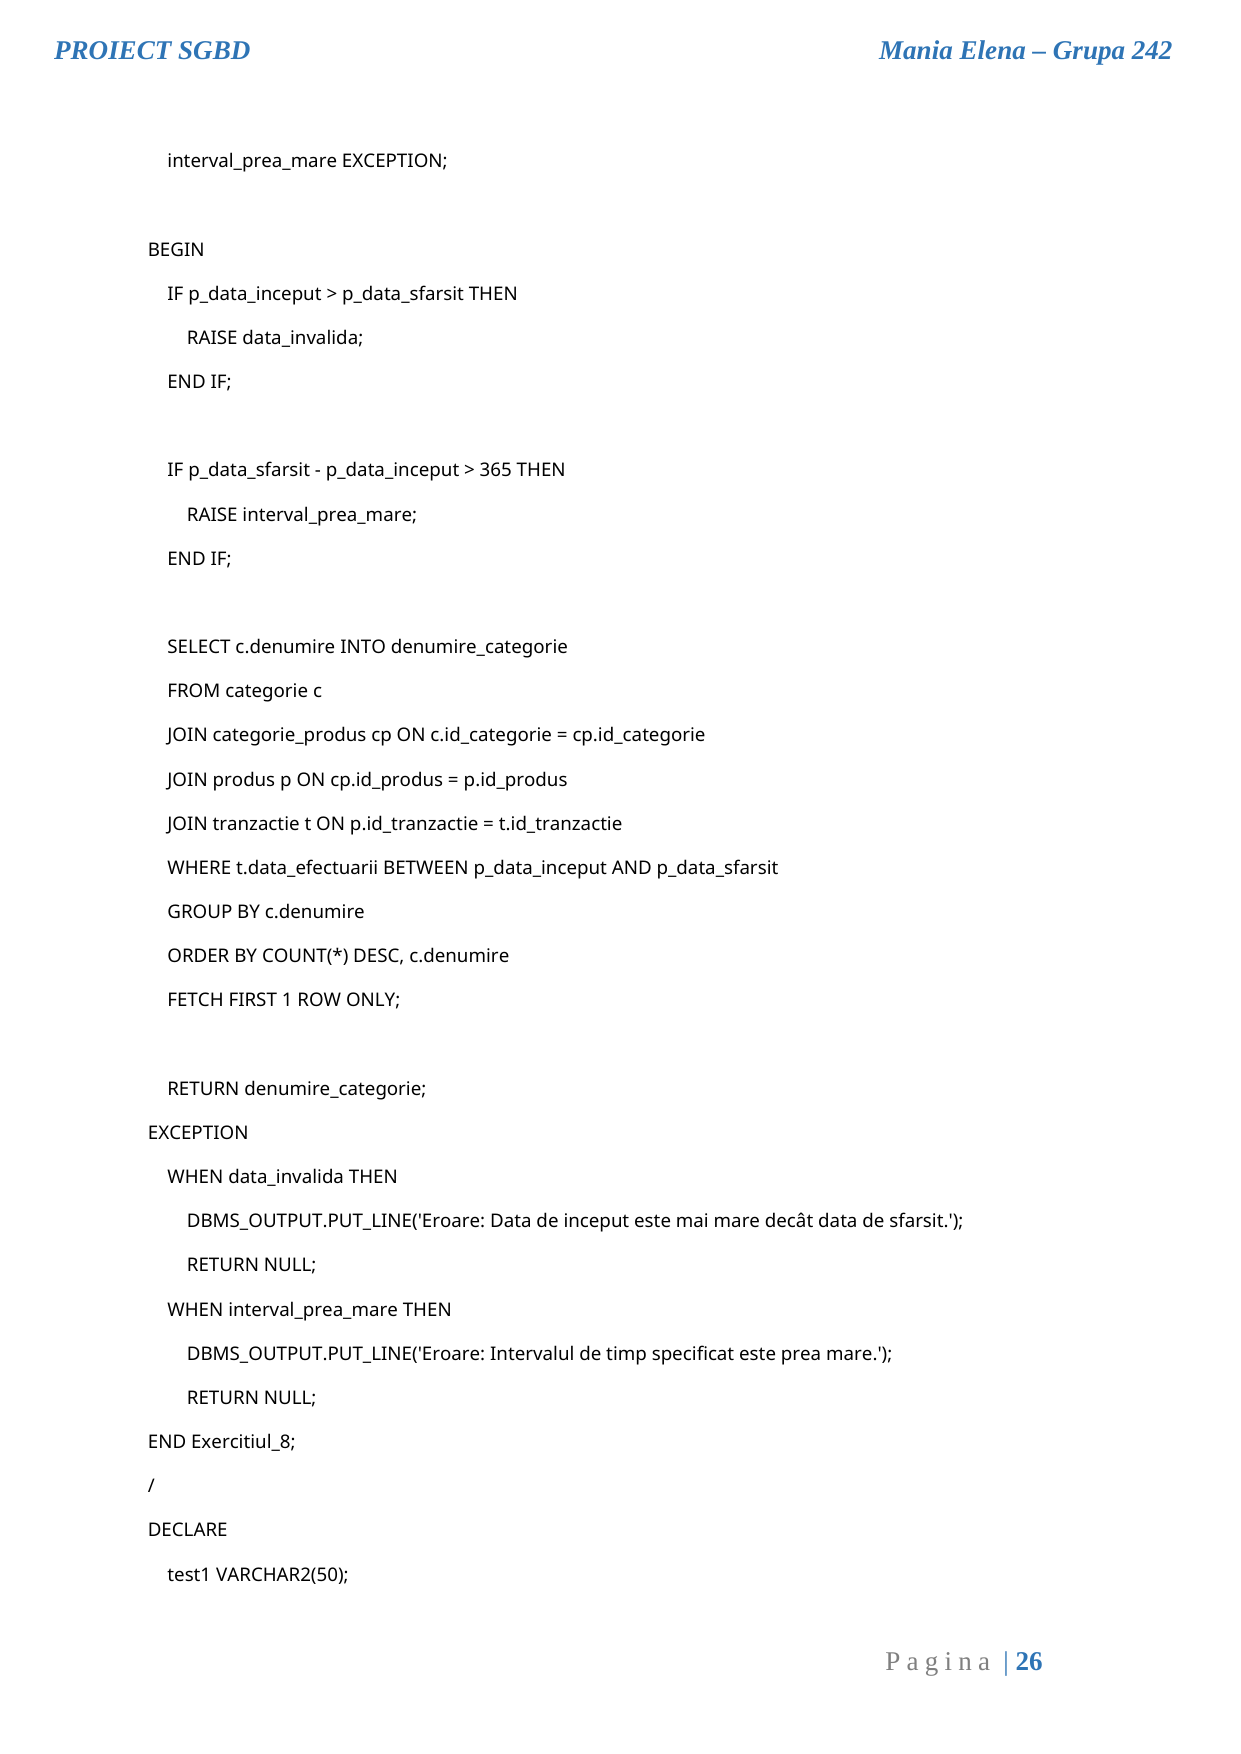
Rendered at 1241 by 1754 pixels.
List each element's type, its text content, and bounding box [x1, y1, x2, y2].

text END IF; [148, 545, 1093, 571]
text interval_prea_mare EXCEPTION; [148, 148, 1093, 173]
text DBMS_OUTPUT.PUT_LINE('Eroare: Data de inceput este mai mare decât data de sfarsit.'); [148, 1208, 1093, 1233]
text IF p_data_sfarsit - p_data_inceput > 365 THEN [148, 457, 1093, 482]
text test1 VARCHAR2(50); [148, 1561, 1093, 1586]
text JOIN produs p ON cp.id_produs = p.id_produs [148, 766, 1093, 791]
text RETURN NULL; [148, 1252, 1093, 1277]
text IF p_data_inceput > p_data_sfarsit THEN [148, 280, 1093, 306]
text FETCH FIRST 1 ROW ONLY; [148, 987, 1093, 1012]
text WHERE t.data_efectuarii BETWEEN p_data_inceput AND p_data_sfarsit [148, 854, 1093, 880]
text RAISE interval_prea_mare; [148, 501, 1093, 526]
text BEGIN [148, 236, 1093, 261]
text DBMS_OUTPUT.PUT_LINE('Eroare: Intervalul de timp specificat este prea mare.'); [148, 1340, 1093, 1366]
text DECLARE [148, 1517, 1093, 1542]
text FROM categorie c [148, 678, 1093, 703]
text END IF; [148, 368, 1093, 394]
text WHEN interval_prea_mare THEN [148, 1296, 1093, 1321]
text RETURN denumire_categorie; [148, 1075, 1093, 1101]
text WHEN data_invalida THEN [148, 1163, 1093, 1189]
text END Exercitiul_8; [148, 1428, 1093, 1454]
text RAISE data_invalida; [148, 324, 1093, 350]
text JOIN categorie_produs cp ON c.id_categorie = cp.id_categorie [148, 722, 1093, 747]
text ORDER BY COUNT(*) DESC, c.denumire [148, 943, 1093, 968]
text / [148, 1473, 1093, 1498]
text RETURN NULL; [148, 1384, 1093, 1410]
text SELECT c.denumire INTO denumire_categorie [148, 633, 1093, 659]
text EXCEPTION [148, 1119, 1093, 1145]
text JOIN tranzactie t ON p.id_tranzactie = t.id_tranzactie [148, 810, 1093, 836]
text GROUP BY c.denumire [148, 898, 1093, 924]
